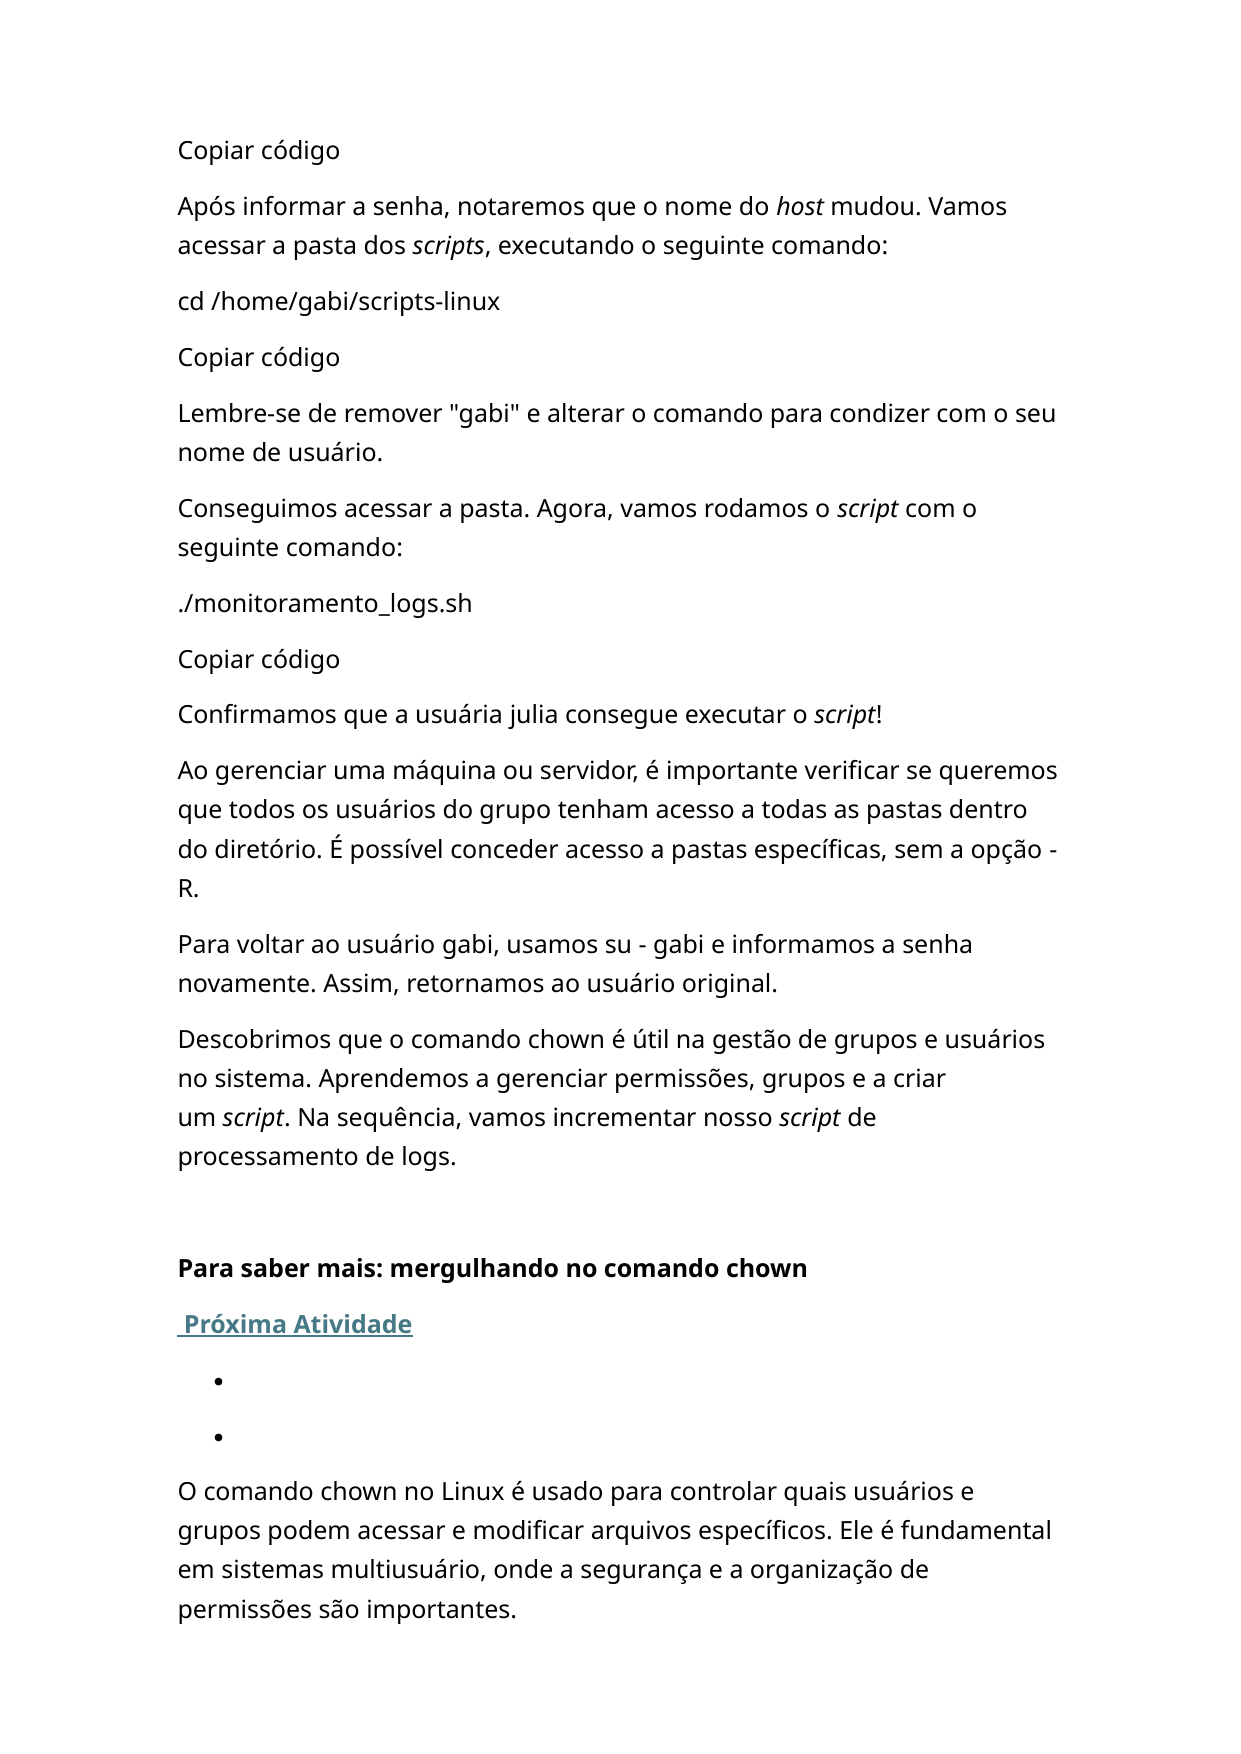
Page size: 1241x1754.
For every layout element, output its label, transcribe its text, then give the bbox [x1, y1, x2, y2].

text Copiar código [177, 339, 1063, 374]
text Após informar a senha, notaremos que o nome do host mudou. Vamos acessar a pasta dos scripts, executando o seguinte comando: [177, 189, 1063, 262]
text Ao gerenciar uma máquina ou servidor, é importante verificar se queremos que todos os usuários do grupo tenham acesso a todas as pastas dentro do diretório. É possível conceder acesso a pastas específicas, sem a opção -R. [177, 753, 1063, 904]
text Lembre-se de remover "gabi" e alterar o comando para condizer com o seu nome de usuário. [177, 395, 1063, 469]
text Copiar código [177, 641, 1063, 675]
text O comando chown no Linux é usado para controlar quais usuários e grupos podem acessar e modificar arquivos específicos. Ele é fundamental em sistemas multiusuário, onde a segurança e a organização de permissões são importantes. [177, 1474, 1063, 1625]
text Próxima Atividade [177, 1306, 1063, 1340]
text ./monitoramento_logs.sh [177, 585, 1063, 619]
text Confirmamos que a usuária julia consegue executar o script! [177, 697, 1063, 731]
text Conseguimos acessar a pasta. Agora, vamos rodamos o script com o seguinte comando: [177, 490, 1063, 564]
text Para voltar ao usuário gabi, usamos su - gabi e informamos a senha novamente. Assim, retornamos ao usuário original. [177, 926, 1063, 999]
text Para saber mais: mergulhando no comando chown [177, 1250, 1063, 1284]
text Copiar código [177, 133, 1063, 167]
text cd /home/gabi/scripts-linux [177, 284, 1063, 318]
text Descobrimos que o comando chown é útil na gestão de grupos e usuários no sistema. Aprendemos a gerenciar permissões, grupos e a criar um script. Na sequência, vamos incrementar nosso script de processamento de logs. [177, 1021, 1063, 1173]
